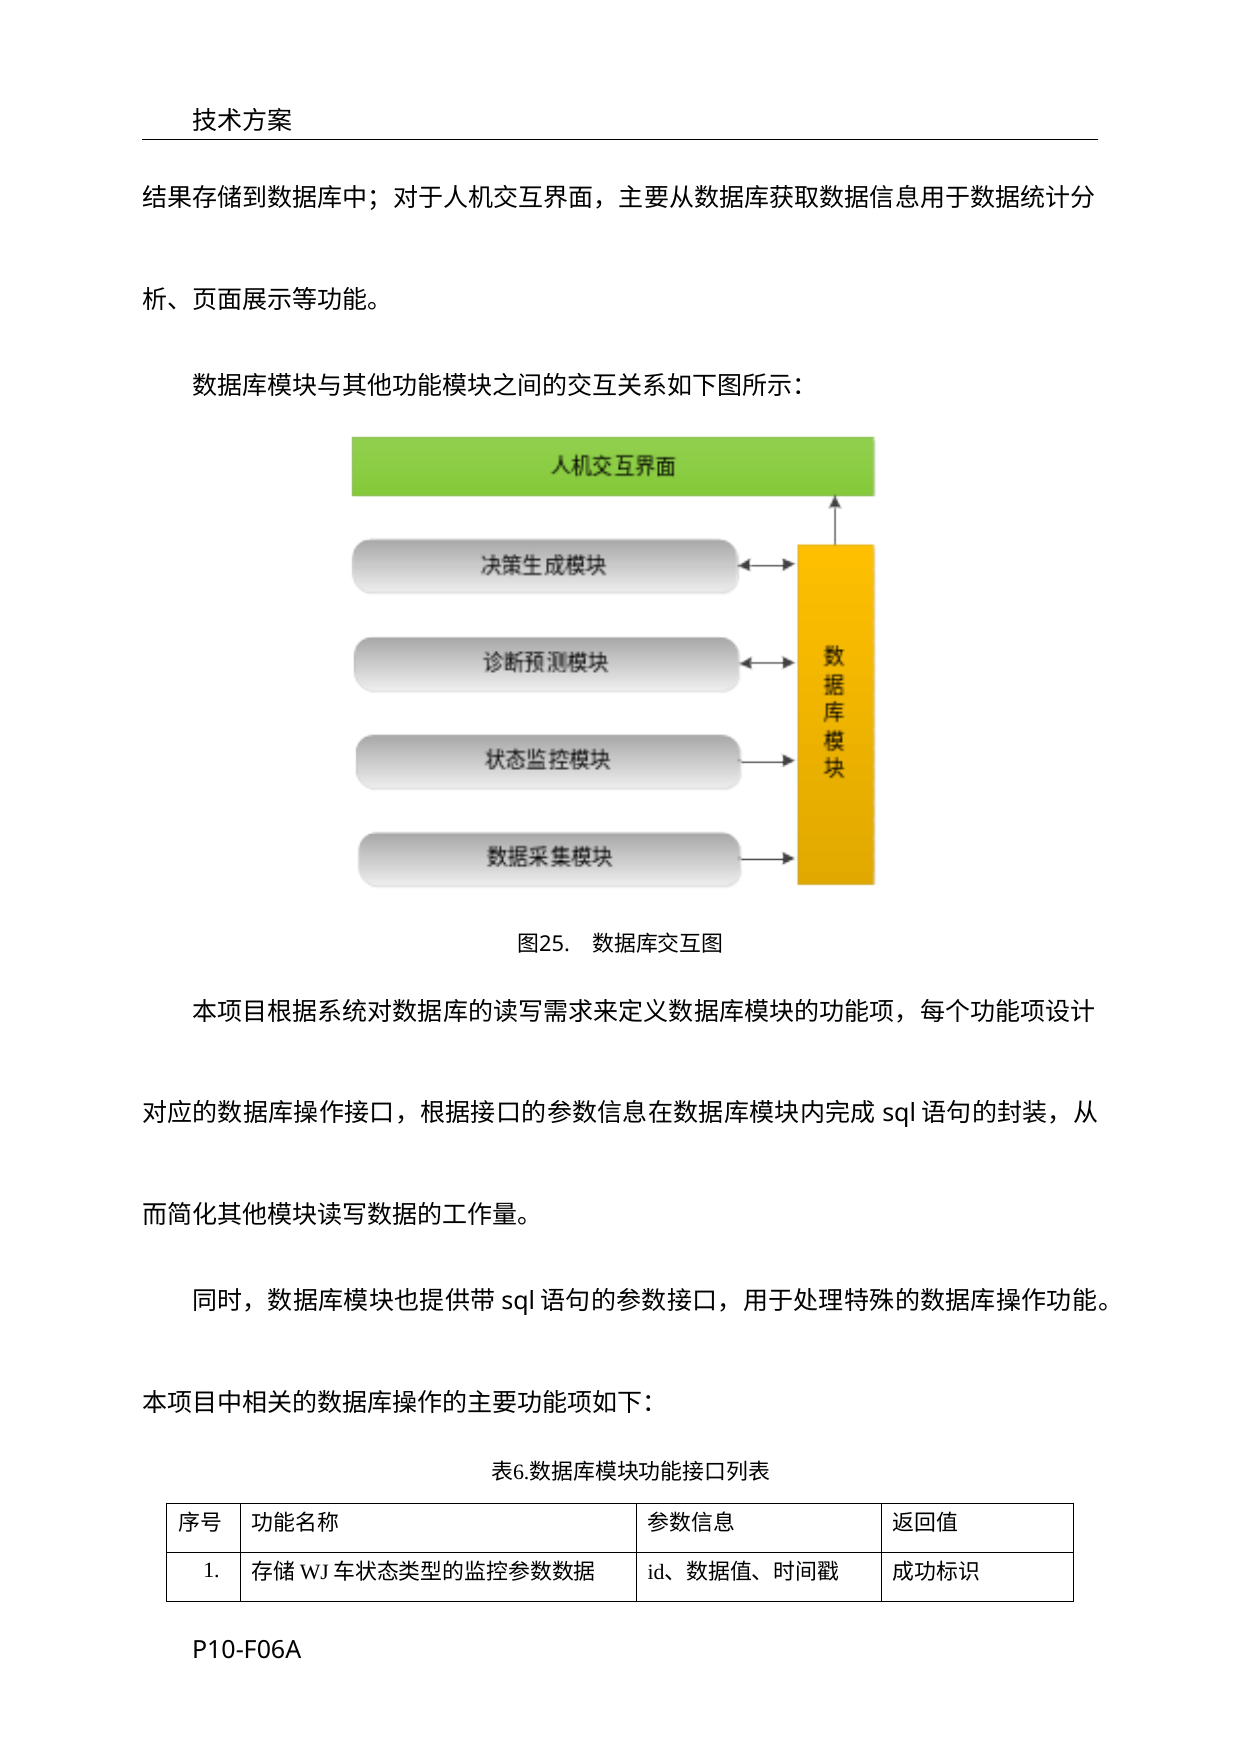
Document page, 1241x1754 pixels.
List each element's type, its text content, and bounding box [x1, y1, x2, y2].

table_header 返回值 [882, 1504, 1073, 1552]
text 数据库模块与其他功能模块之间的交互关系如下图所示： [142, 349, 1098, 417]
table_header 功能名称 [241, 1504, 636, 1552]
table_header 参数信息 [637, 1504, 881, 1552]
table_cell 存储WJ车状态类型的监控参数数据 [241, 1553, 636, 1601]
table_cell id、数据值、时间戳 [637, 1553, 881, 1601]
table_cell 成功标识 [882, 1553, 1073, 1601]
text 本项目根据系统对数据库的读写需求来定义数据库模块的功能项，每个功能项设计对应的数据库操作接口，根据接口的参数信息在数据库模块内完成sql语句的封装，从而简化其他模块读写数据的工作量。 [142, 975, 1098, 1247]
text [142, 162, 1098, 331]
text 同时，数据库模块也提供带sql语句的参数接口，用于处理特殊的数据库操作功能。本项目中相关的数据库操作的主要功能项如下： [142, 1265, 1098, 1435]
table_header 序号 [167, 1504, 240, 1552]
table_cell [167, 1553, 240, 1601]
text 数据库交互图 [142, 925, 1098, 959]
text 数据库模块功能接口列表 [142, 1453, 1098, 1487]
